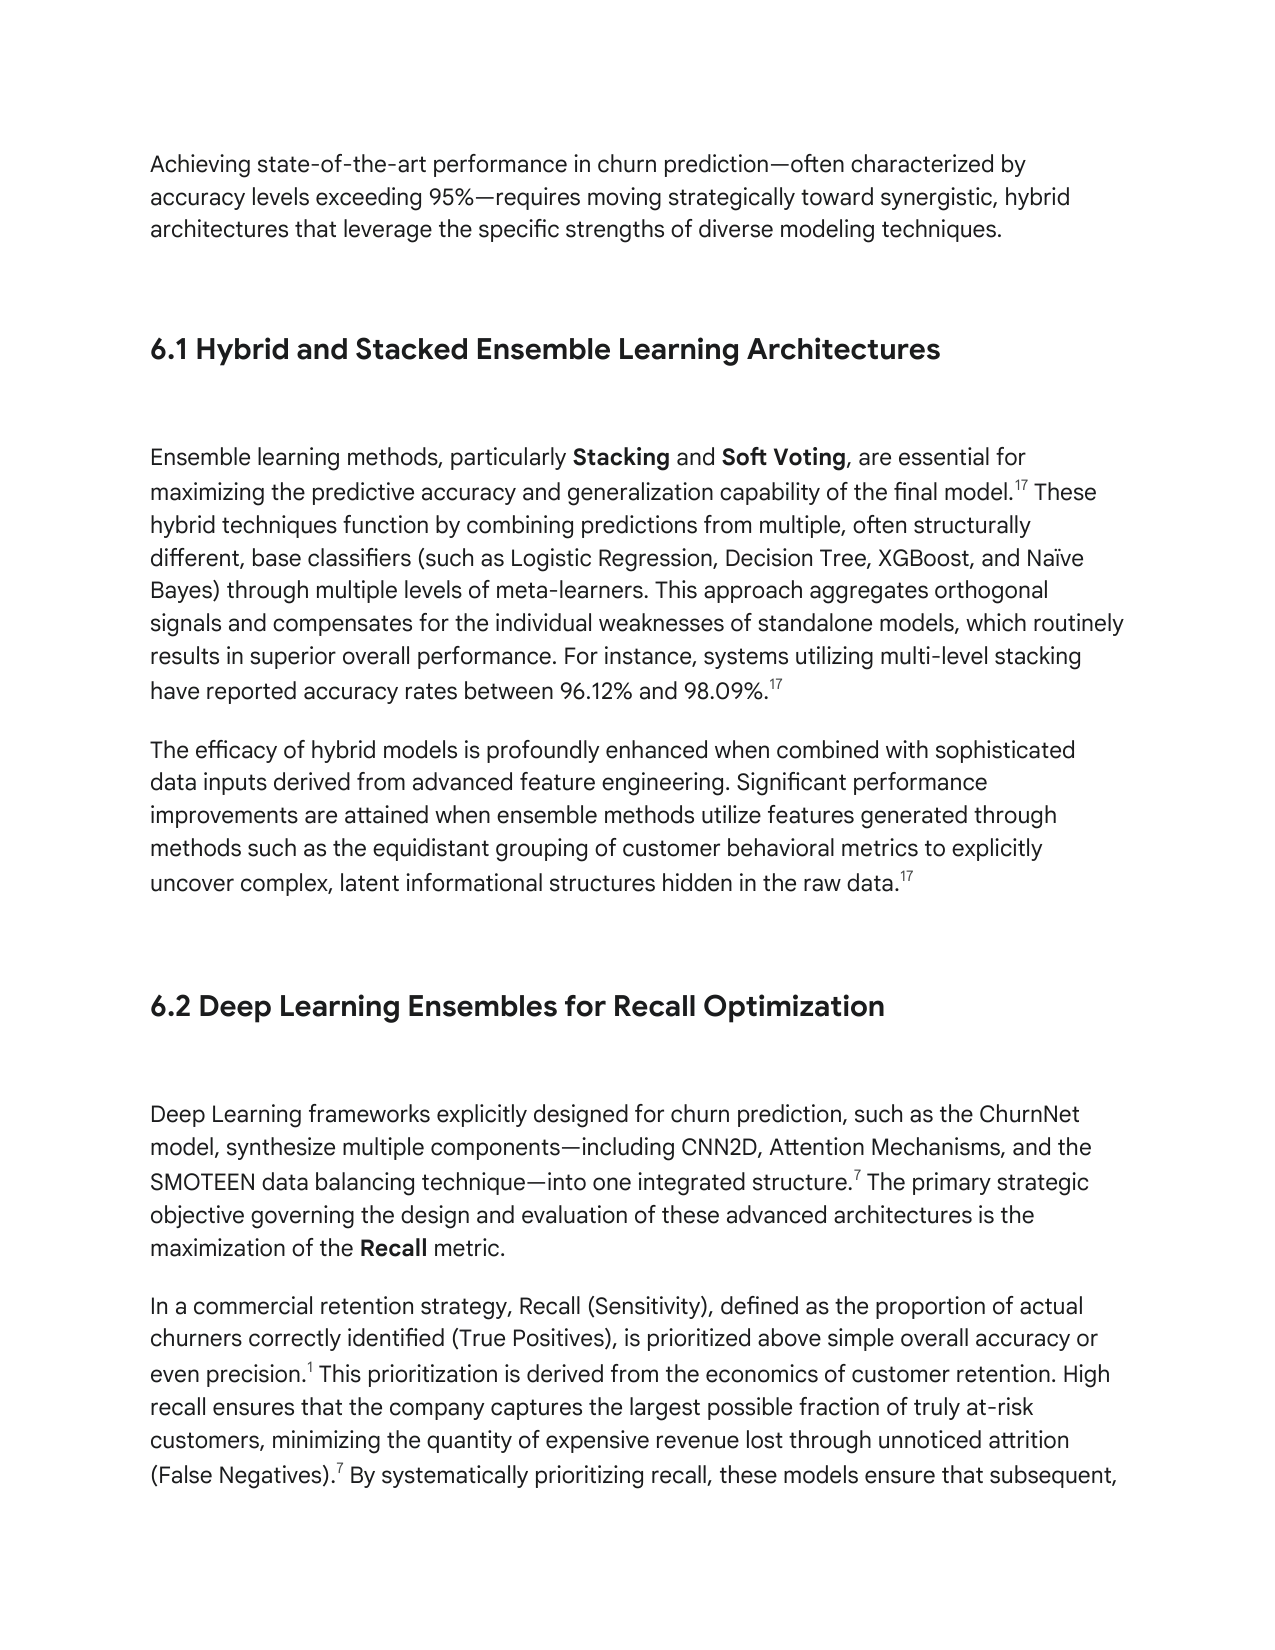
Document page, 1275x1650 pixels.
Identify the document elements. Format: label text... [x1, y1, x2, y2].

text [150, 1292, 1125, 1490]
subtitle 6.2 Deep Learning Ensembles for Recall Optimization [150, 988, 1125, 1025]
text Deep Learning frameworks explicitly designed for churn prediction, such as the ChurnNet model, synthesize multiple components—including CNN2D, Attention Mechanisms, and the SMOTEEN data balancing technique—into one integrated structure.7 The primary strategic objective governing the design and evaluation of these advanced architectures is the maximization of the Recall metric. [150, 1100, 1125, 1263]
text Ensemble learning methods, particularly Stacking and Soft Voting, are essential for maximizing the predictive accuracy and generalization capability of the final model.17 These hybrid techniques function by combining predictions from multiple, often structurally different, base classifiers (such as Logistic Regression, Decision Tree, XGBoost, and Naïve Bayes) through multiple levels of meta-learners. This approach aggregates orthogonal signals and compensates for the individual weaknesses of standalone models, which routinely results in superior overall performance. For instance, systems utilizing multi-level stacking have reported accuracy rates between 96.12% and 98.09%.17 [150, 443, 1125, 706]
text Achieving state-of-the-art performance in churn prediction—often characterized by accuracy levels exceeding 95%—requires moving strategically toward synergistic, hybrid architectures that leverage the specific strengths of diverse modeling techniques. [150, 150, 1125, 244]
text The efficacy of hybrid models is profoundly enhanced when combined with sophisticated data inputs derived from advanced feature engineering. Significant performance improvements are attained when ensemble methods utilize features generated through methods such as the equidistant grouping of customer behavioral metrics to explicitly uncover complex, latent informational structures hidden in the raw data.17 [150, 736, 1125, 898]
subtitle 6.1 Hybrid and Stacked Ensemble Learning Architectures [150, 331, 1125, 367]
